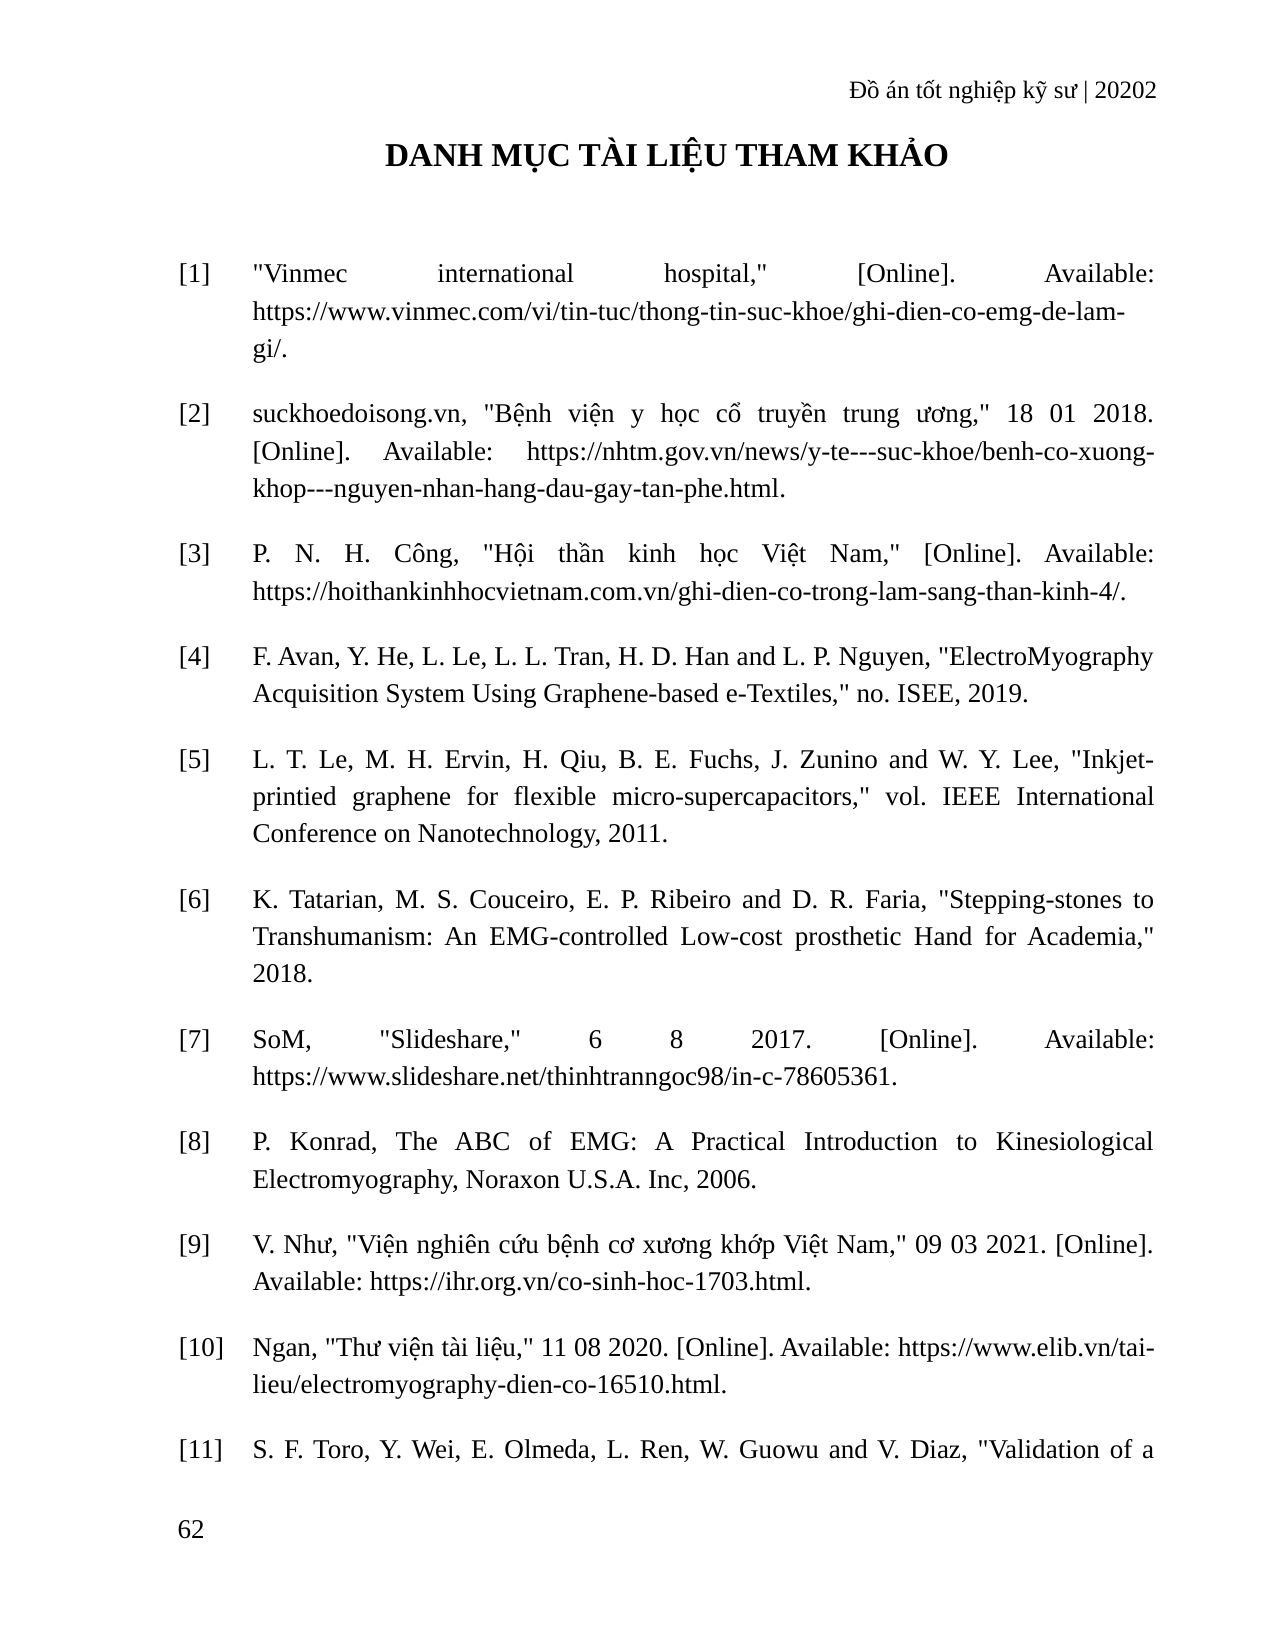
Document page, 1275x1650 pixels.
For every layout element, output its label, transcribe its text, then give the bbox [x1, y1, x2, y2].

table_cell [8] [177, 1111, 251, 1214]
table_cell Ngan, "Thư viện tài liệu," 11 08 2020. [Online]. Available: https://www.elib.vn/tai-lieu/electromyography-dien-co-16510.html. [251, 1317, 1157, 1419]
table_cell [6] [177, 869, 251, 1009]
table_cell F. Avan, Y. He, L. Le, L. L. Tran, H. D. Han and L. P. Nguyen, "ElectroMyography Acquisition System Using Graphene-based e-Textiles," no. ISEE, 2019. [251, 626, 1157, 729]
table_header [1] [177, 243, 251, 383]
table_cell [7] [177, 1009, 251, 1111]
table_cell SoM, "Slideshare," 6 8 2017. [Online]. Available: https://www.slideshare.net/thinhtranngoc98/in-c-78605361. [251, 1009, 1157, 1111]
table_cell L. T. Le, M. H. Ervin, H. Qiu, B. E. Fuchs, J. Zunino and W. Y. Lee, "Inkjet-printied graphene for flexible micro-supercapacitors," vol. IEEE International Conference on Nanotechnology, 2011. [251, 729, 1157, 869]
table_cell P. Konrad, The ABC of EMG: A Practical Introduction to Kinesiological Electromyography, Noraxon U.S.A. Inc, 2006. [251, 1111, 1157, 1214]
table_cell [10] [177, 1317, 251, 1419]
table_cell [11] [177, 1420, 251, 1485]
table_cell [251, 1420, 1157, 1485]
table_cell [3] [177, 523, 251, 626]
table_cell [5] [177, 729, 251, 869]
table_cell [9] [177, 1214, 251, 1317]
table_cell V. Như, "Viện nghiên cứu bệnh cơ xương khớp Việt Nam," 09 03 2021. [Online]. Available: https://ihr.org.vn/co-sinh-hoc-1703.html. [251, 1214, 1157, 1317]
table_cell [4] [177, 626, 251, 729]
table_header "Vinmec international hospital," [Online]. Available: https://www.vinmec.com/vi/tin-tuc/thong-tin-suc-khoe/ghi-dien-co-emg-de-lam-gi/. [251, 243, 1157, 383]
table_cell P. N. H. Công, "Hội thần kinh học Việt Nam," [Online]. Available: https://hoithankinhhocvietnam.com.vn/ghi-dien-co-trong-lam-sang-than-kinh-4/. [251, 523, 1157, 626]
table_cell suckhoedoisong.vn, "Bệnh viện y học cổ truyền trung ương," 18 01 2018. [Online]. Available: https://nhtm.gov.vn/news/y-te---suc-khoe/benh-co-xuong-khop---nguyen-nhan-hang-dau-gay-tan-phe.html. [251, 383, 1157, 523]
table_cell [2] [177, 383, 251, 523]
table_cell K. Tatarian, M. S. Couceiro, E. P. Ribeiro and D. R. Faria, "Stepping-stones to Transhumanism: An EMG-controlled Low-cost prosthetic Hand for Academia," 2018. [251, 869, 1157, 1009]
subtitle DANH MỤC TÀI LIỆU THAM KHẢO [177, 135, 1157, 173]
